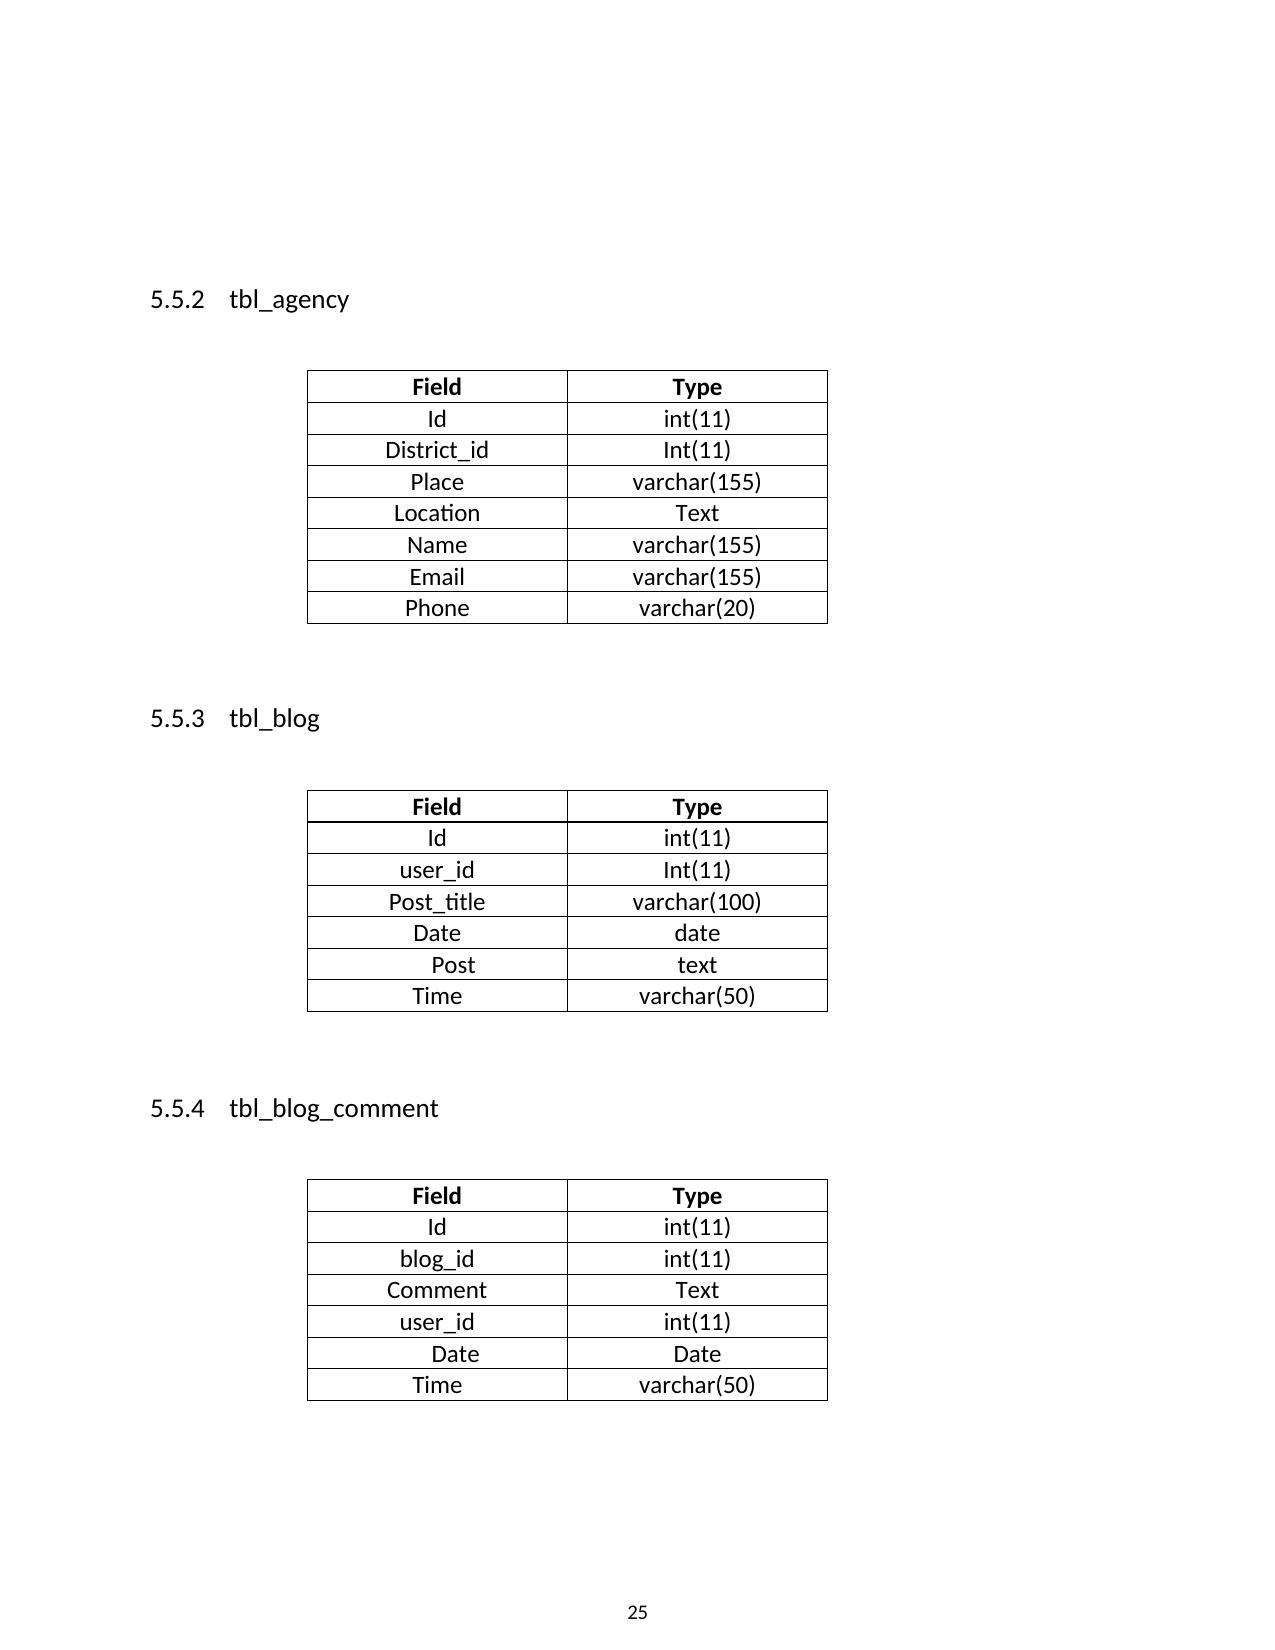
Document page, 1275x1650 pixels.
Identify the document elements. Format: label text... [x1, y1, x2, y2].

table_cell user_id [308, 1306, 567, 1337]
table_cell blog_id [308, 1243, 567, 1274]
table_header Field [308, 791, 567, 821]
table_cell Time [308, 1369, 567, 1400]
table_header Type [568, 1180, 827, 1211]
table_cell Place [308, 466, 567, 497]
table_header Type [568, 791, 827, 821]
table_header Type [568, 371, 827, 402]
table_cell Text [568, 498, 827, 528]
table_cell varchar(50) [568, 1369, 827, 1400]
text 5.5.3 tbl_blog [150, 702, 1125, 735]
table_cell Id [308, 403, 567, 433]
table_cell Text [568, 1275, 827, 1305]
table_cell varchar(100) [568, 886, 827, 916]
table_cell Email [308, 561, 567, 591]
table_cell Int(11) [568, 854, 827, 884]
text 5.5.2 tbl_agency [150, 282, 1125, 315]
table_cell Location [308, 498, 567, 528]
table_cell int(11) [568, 403, 827, 433]
table_cell varchar(20) [568, 592, 827, 623]
table_header Field [308, 1180, 567, 1211]
table_cell Int(11) [568, 435, 827, 465]
table_cell Date [568, 1338, 827, 1368]
table_cell Post [308, 949, 567, 979]
table_cell int(11) [568, 1243, 827, 1274]
table_cell Id [308, 823, 567, 853]
table_cell Date [308, 1338, 567, 1368]
table_cell Comment [308, 1275, 567, 1305]
table_cell date [568, 917, 827, 948]
table_cell varchar(155) [568, 529, 827, 560]
table_cell text [568, 949, 827, 979]
table_cell int(11) [568, 1306, 827, 1337]
table_cell int(11) [568, 1212, 827, 1242]
table_cell Phone [308, 592, 567, 623]
table_cell Post_title [308, 886, 567, 916]
text 5.5.4 tbl_blog_comment [150, 1091, 1125, 1124]
table_cell District_id [308, 435, 567, 465]
table_cell varchar(155) [568, 561, 827, 591]
table_cell int(11) [568, 823, 827, 853]
table_cell Time [308, 980, 567, 1011]
table_cell varchar(155) [568, 466, 827, 497]
table_cell Name [308, 529, 567, 560]
table_cell user_id [308, 854, 567, 884]
table_cell Date [308, 917, 567, 948]
table_cell varchar(50) [568, 980, 827, 1011]
table_cell Id [308, 1212, 567, 1242]
table_header Field [308, 371, 567, 402]
